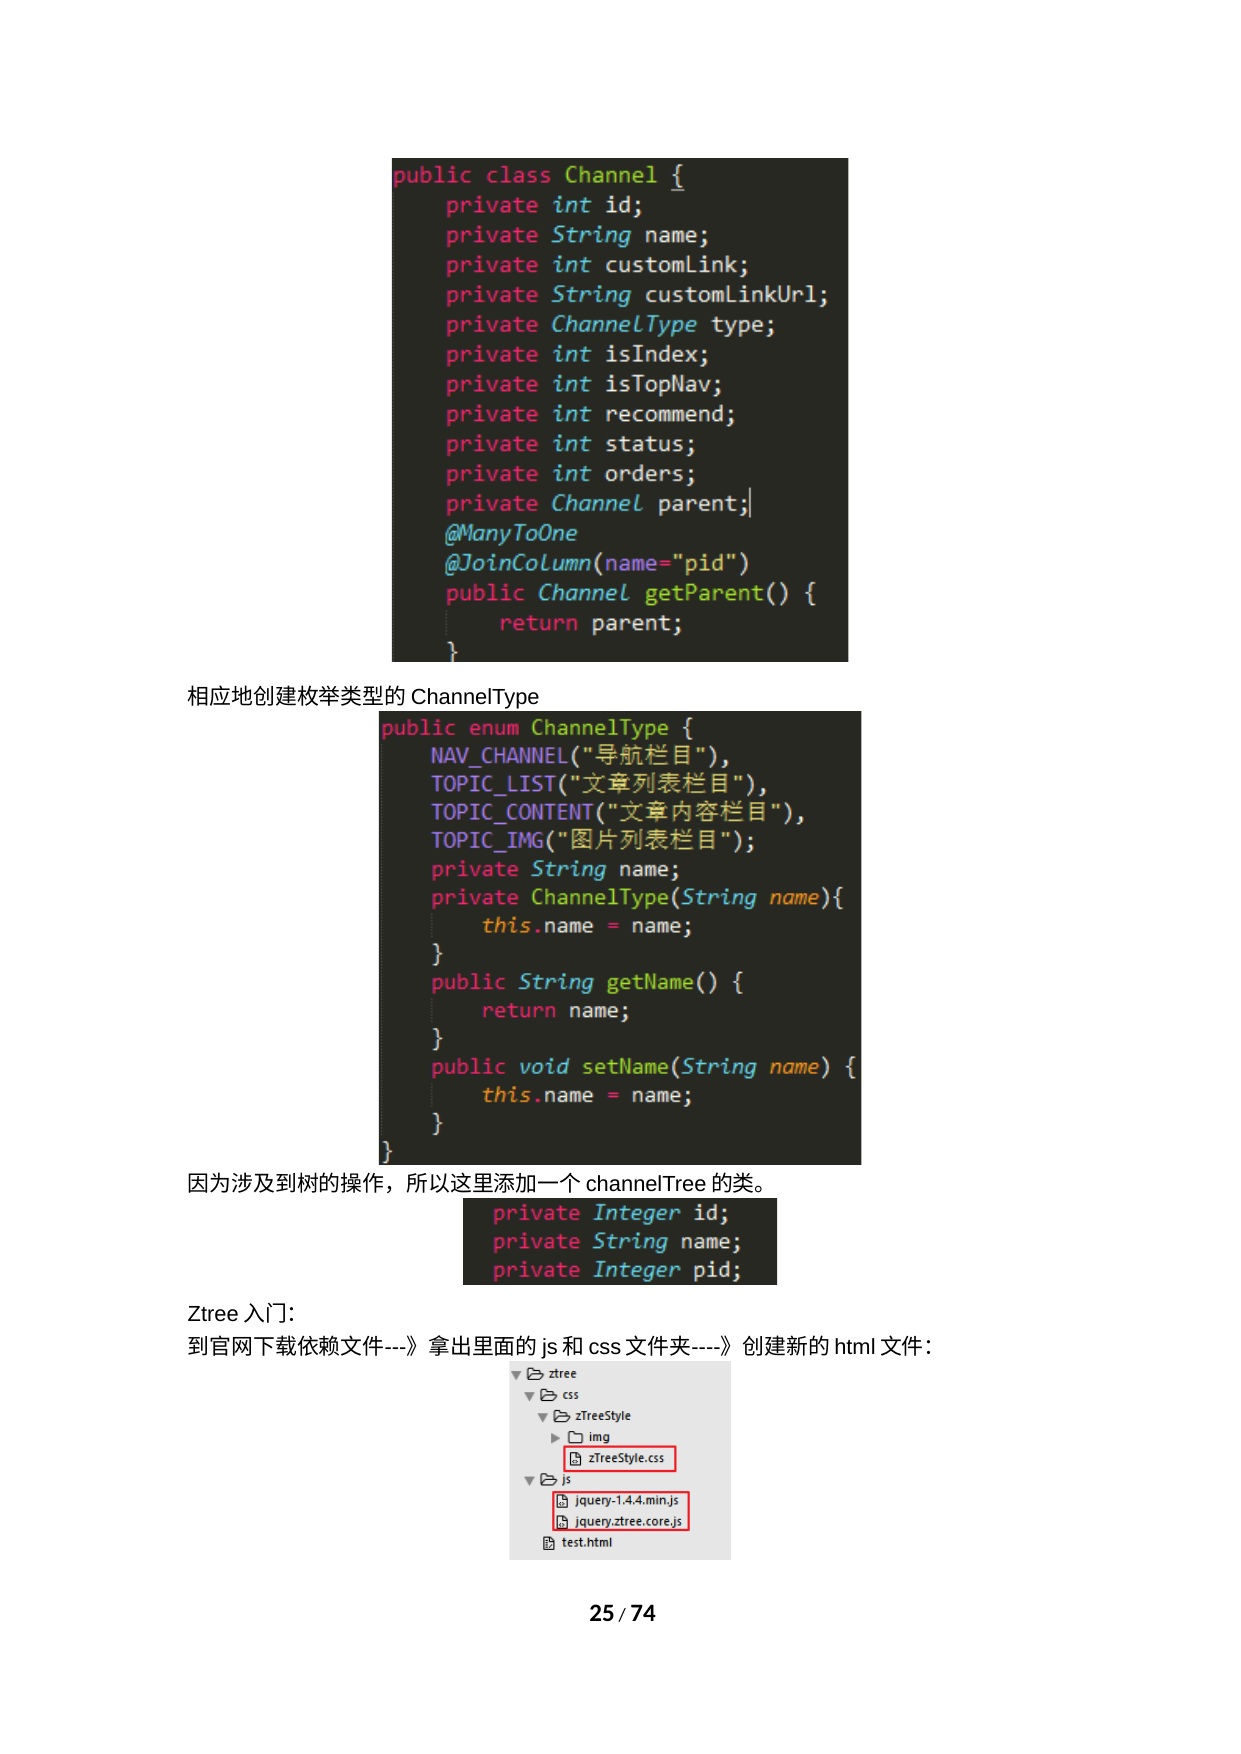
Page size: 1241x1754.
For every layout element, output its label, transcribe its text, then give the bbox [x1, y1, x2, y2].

text 相应地创建枚举类型的ChannelType [187, 678, 1053, 711]
picture [378, 711, 862, 1165]
text 因为涉及到树的操作，所以这里添加一个channelTree的类。 [187, 1166, 1053, 1198]
picture [463, 1198, 778, 1285]
text Ztree入门： [187, 1296, 1053, 1328]
picture [391, 158, 849, 662]
text 到官网下载依赖文件---》拿出里面的js和css文件夹----》创建新的html文件： [187, 1328, 1053, 1361]
picture [509, 1361, 732, 1560]
